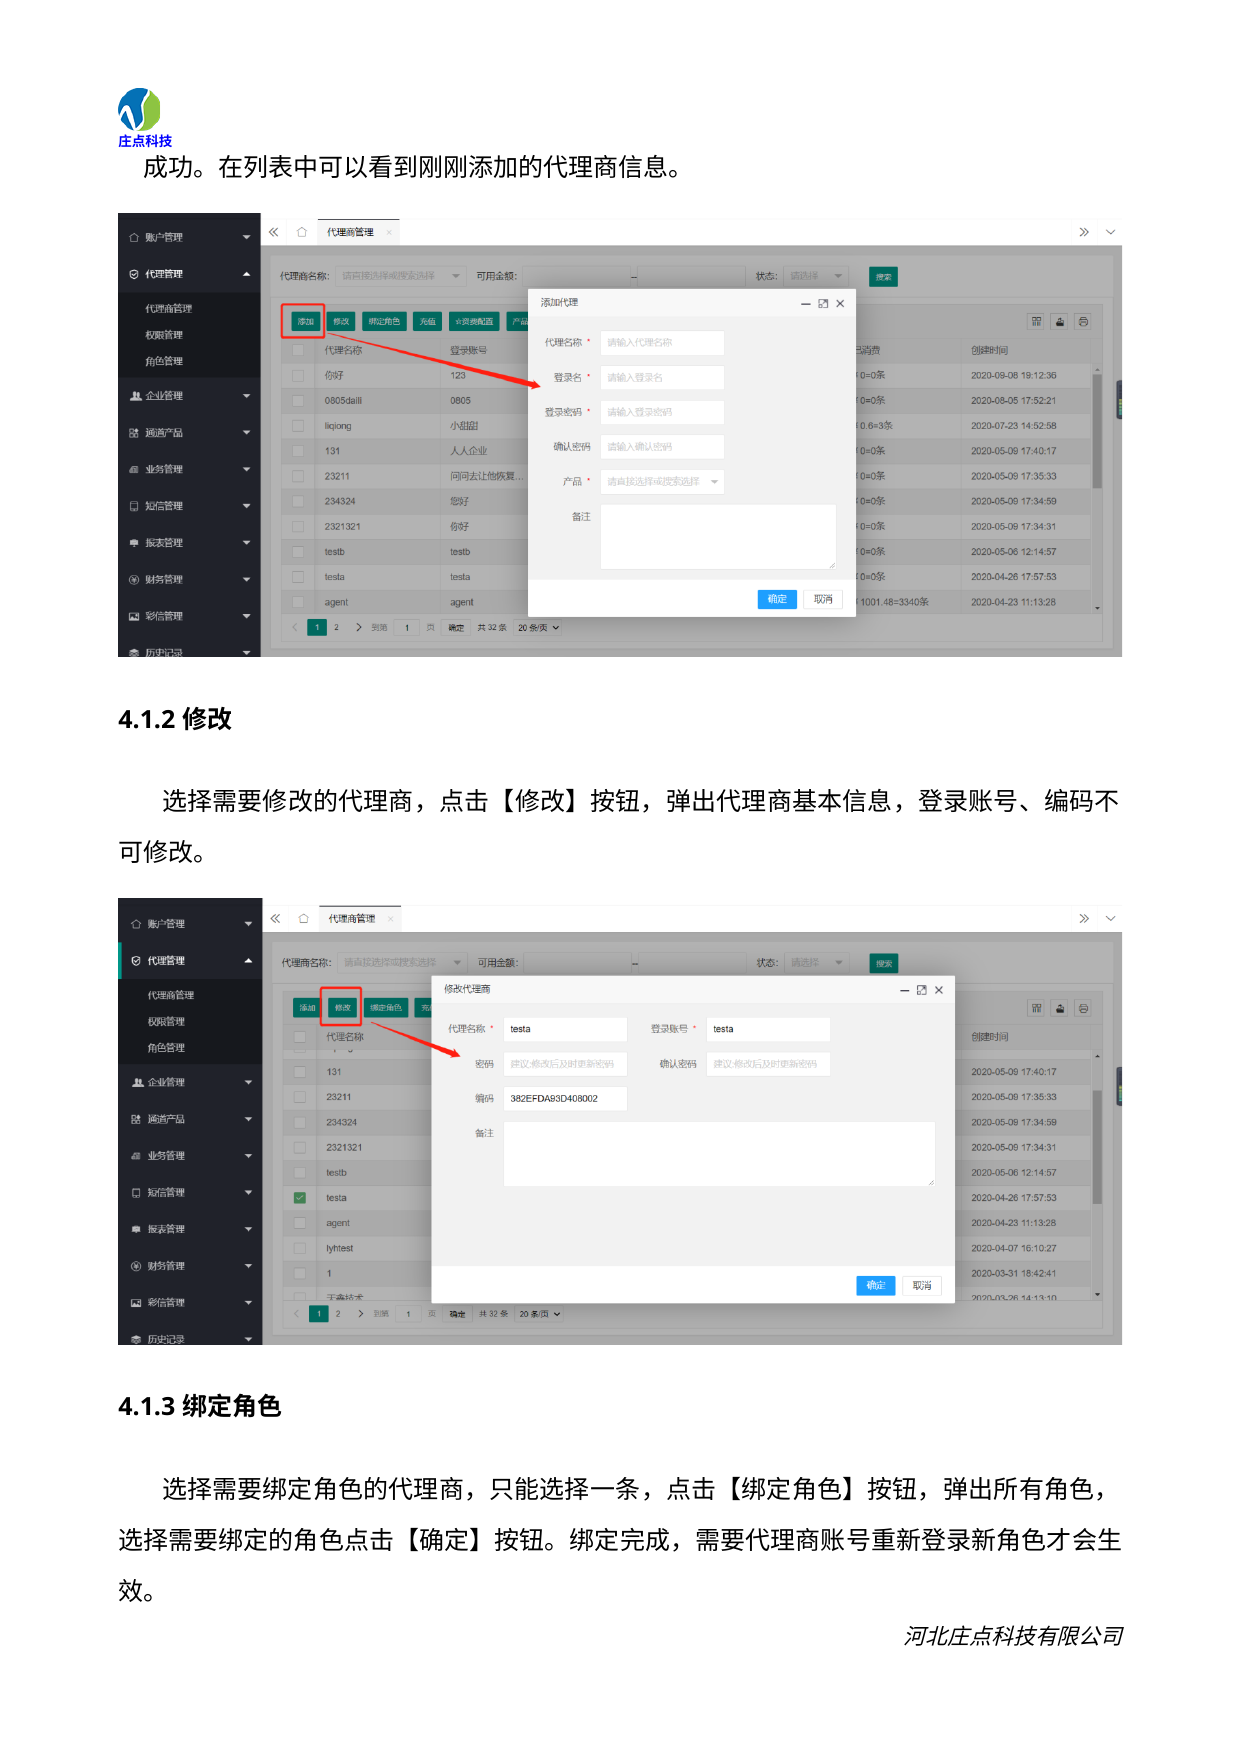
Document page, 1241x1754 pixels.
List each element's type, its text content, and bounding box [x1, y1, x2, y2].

subtitle 4.1.2 修改 [118, 699, 1122, 736]
picture [118, 88, 161, 131]
picture [118, 213, 1123, 657]
text 选择需要修改的代理商，点击【修改】按钮，弹出代理商基本信息，登录账号、编码不可修改。 [118, 784, 1122, 869]
subtitle 4.1.3 绑定角色 [118, 1387, 1122, 1423]
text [143, 150, 1122, 184]
text 选择需要绑定角色的代理商，只能选择一条，点击【绑定角色】按钮，弹出所有角色，选择需要绑定的角色点击【确定】按钮。绑定完成，需要代理商账号重新登录新角色才会生效。 [118, 1471, 1122, 1607]
picture [118, 898, 1123, 1345]
